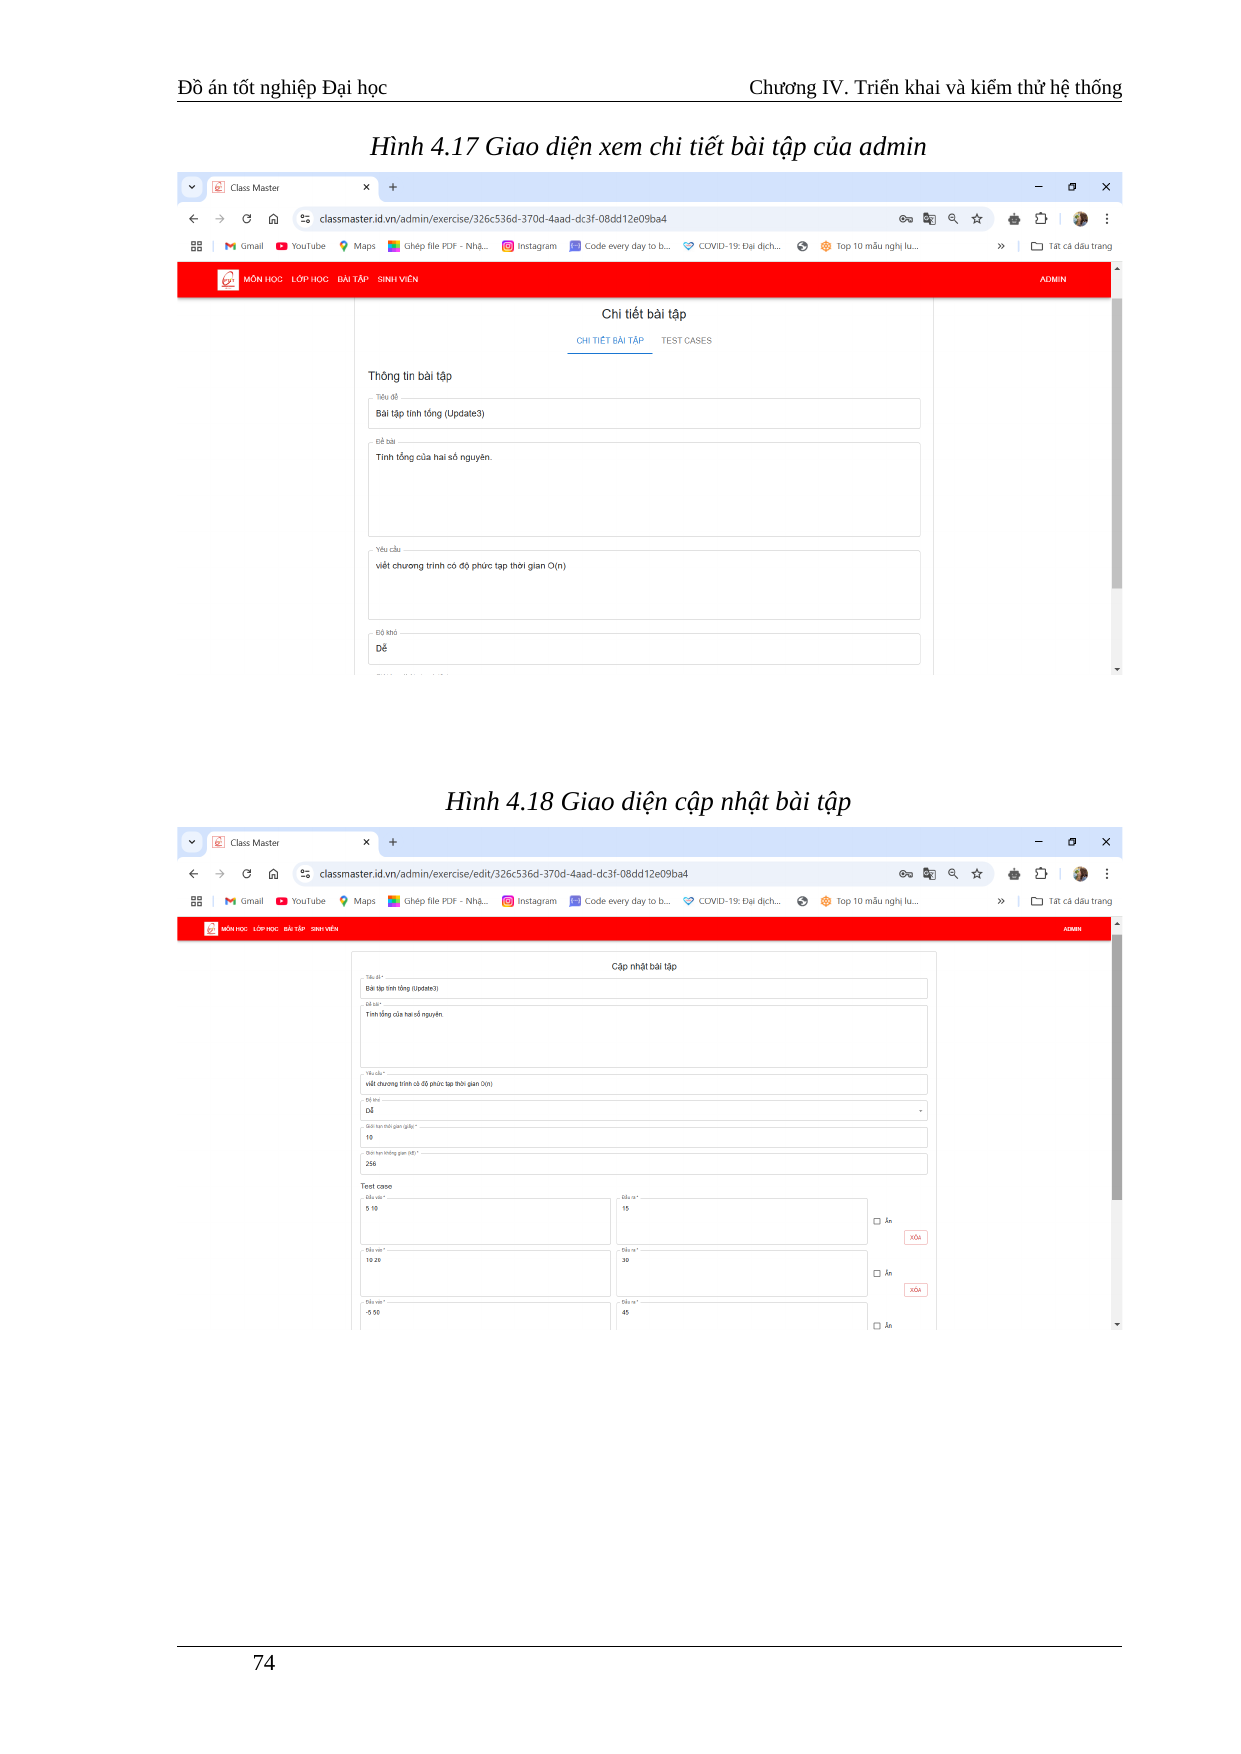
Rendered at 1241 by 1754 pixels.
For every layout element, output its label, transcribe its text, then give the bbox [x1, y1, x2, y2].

picture [177, 827, 1123, 1330]
picture [177, 172, 1123, 675]
subtitle Hình 4.18 Giao diện cập nhật bài tập [177, 785, 1122, 817]
subtitle Hình 4.17 Giao diện xem chi tiết bài tập của admin [177, 130, 1122, 162]
